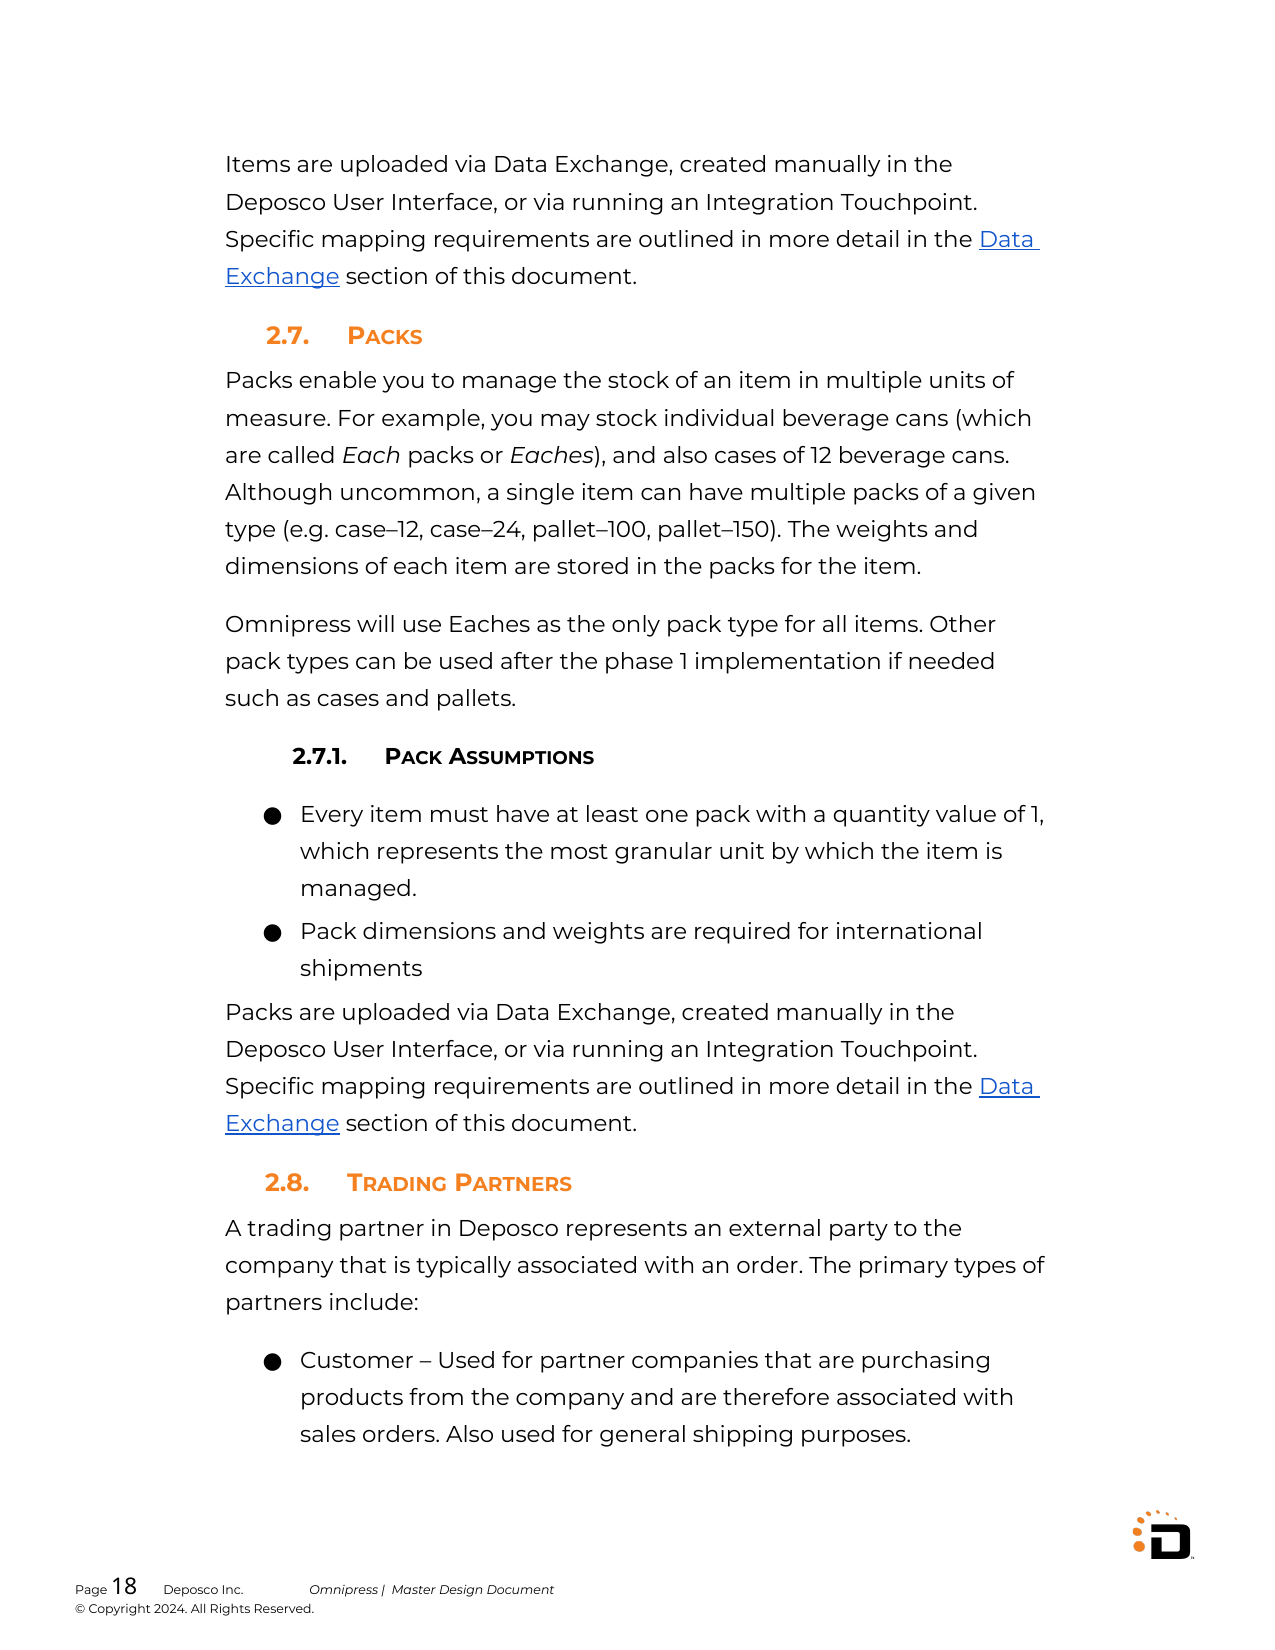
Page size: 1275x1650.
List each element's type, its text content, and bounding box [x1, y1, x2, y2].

list Customer – Used for partner companies that are purchasing products from the company and are therefore associated with sales orders. Also used for general shipping purposes. [262, 1346, 1050, 1448]
subtitle Packs [309, 320, 1050, 350]
list Every item must have at least one pack with a quantity value of 1, which represents the most granular unit by which the item is managed. [262, 800, 1050, 902]
text Items are uploaded via Data Exchange, created manually in the Deposco User Interface, or via running an Integration Touchpoint. Specific mapping requirements are outlined in more detail in the Data Exchange section of this document. [225, 151, 1050, 290]
text Packs enable you to manage the stock of an item in multiple units of measure. For example, you may stock individual beverage cans (which are called Each packs or Eaches), and also cases of 12 beverage cans. Although uncommon, a single item can have multiple packs of a given type (e.g. case–12, case–24, pallet–100, pallet–150). The weights and dimensions of each item are stored in the packs for the item. [225, 367, 1050, 580]
text Packs are uploaded via Data Exchange, created manually in the Deposco User Interface, or via running an Integration Touchpoint. Specific mapping requirements are outlined in more detail in the Data Exchange section of this document. [225, 998, 1050, 1137]
subtitle Trading Partners [309, 1167, 1050, 1198]
text Omnipress will use Eaches as the only pack type for all items. Other pack types can be used after the phase 1 implementation if needed such as cases and pallets. [225, 610, 1050, 712]
picture [1132, 1510, 1195, 1559]
subtitle Pack Assumptions [347, 742, 1050, 770]
text A trading partner in Deposco represents an external party to the company that is typically associated with an order. The primary types of partners include: [225, 1214, 1050, 1316]
list Pack dimensions and weights are required for international shipments [262, 917, 1050, 982]
